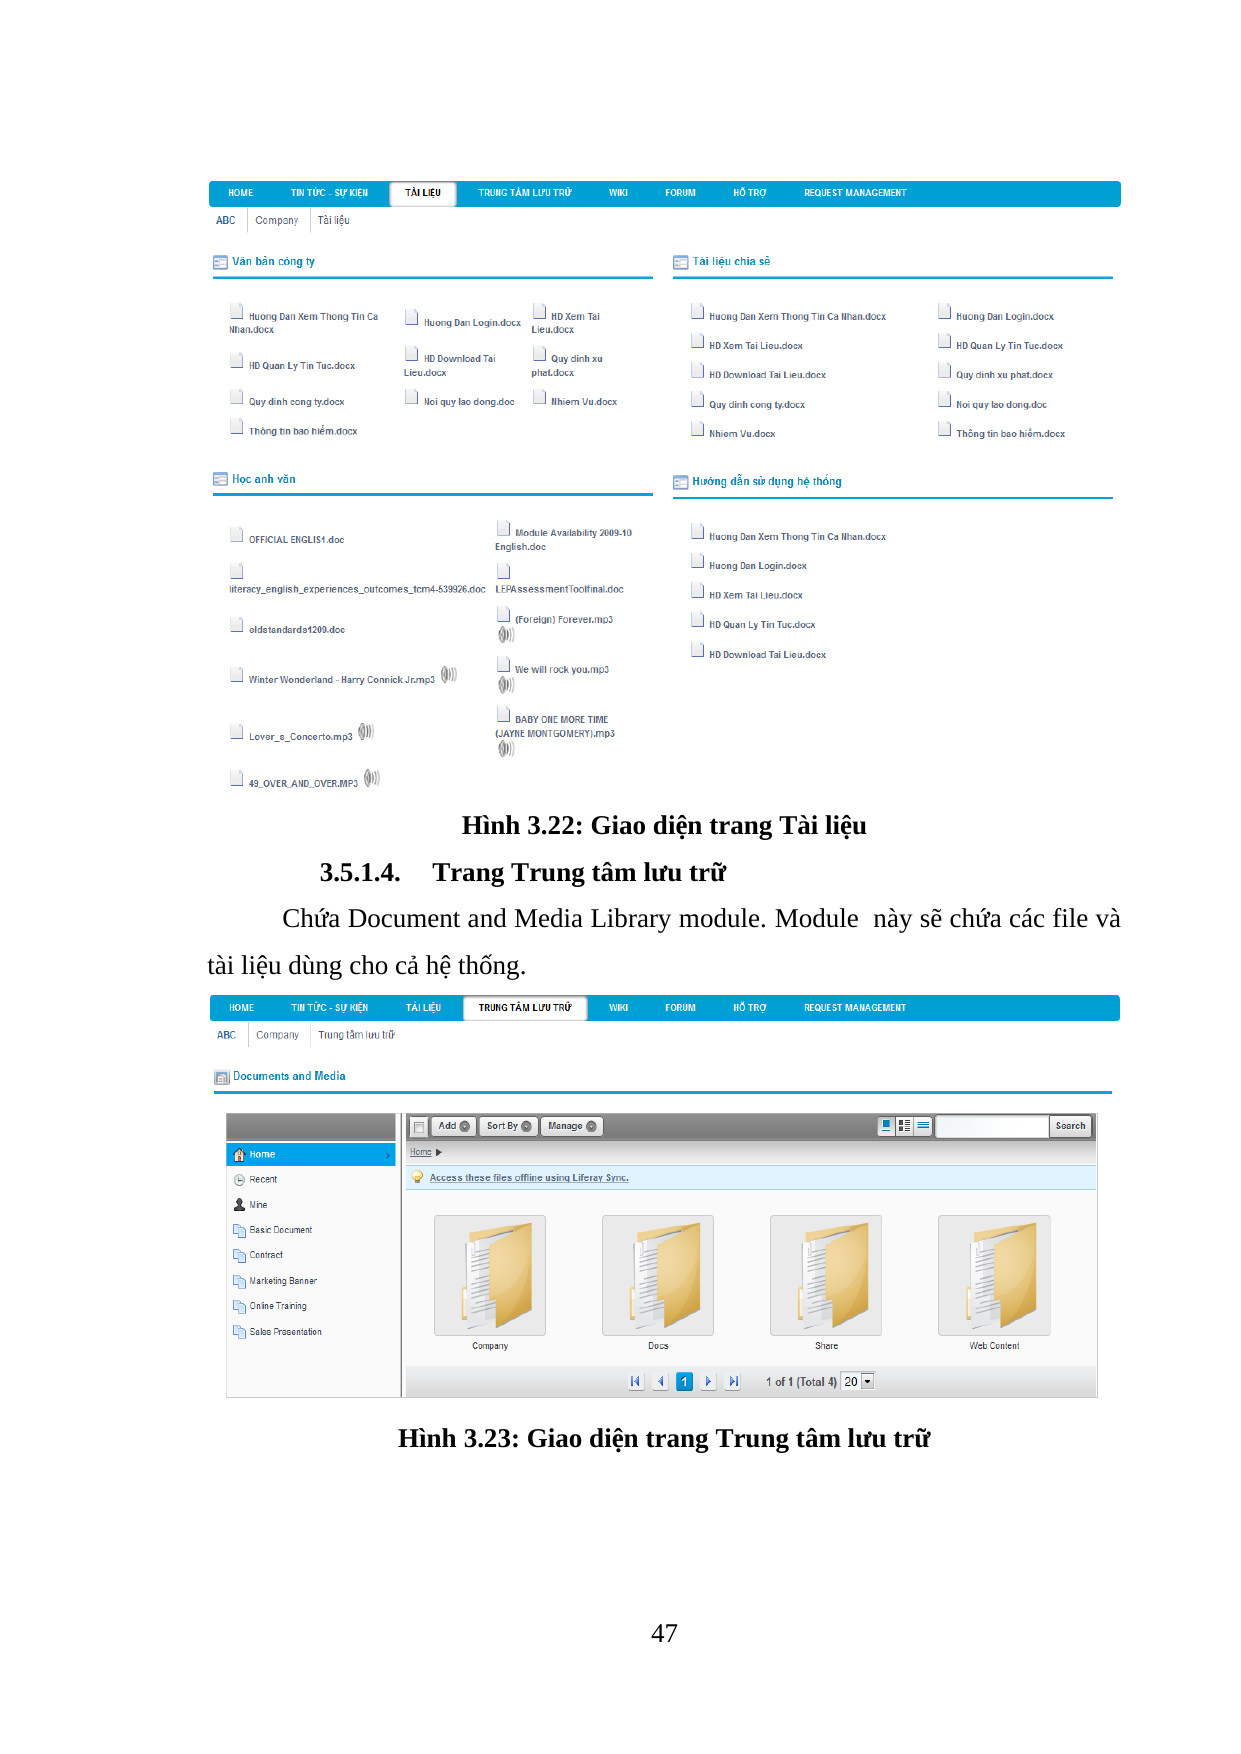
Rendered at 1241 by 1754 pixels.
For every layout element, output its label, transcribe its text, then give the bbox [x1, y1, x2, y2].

picture [687, 1005, 695, 1010]
picture [846, 1005, 854, 1010]
text Chứa Document and Media Library module. Module này sẽ chứa các file và tài liệu dùng cho cả hệ thống. [207, 902, 1122, 980]
subtitle Trang Trung tâm lưu trữ [319, 856, 1122, 887]
picture [207, 995, 1123, 1407]
picture [207, 177, 1123, 794]
